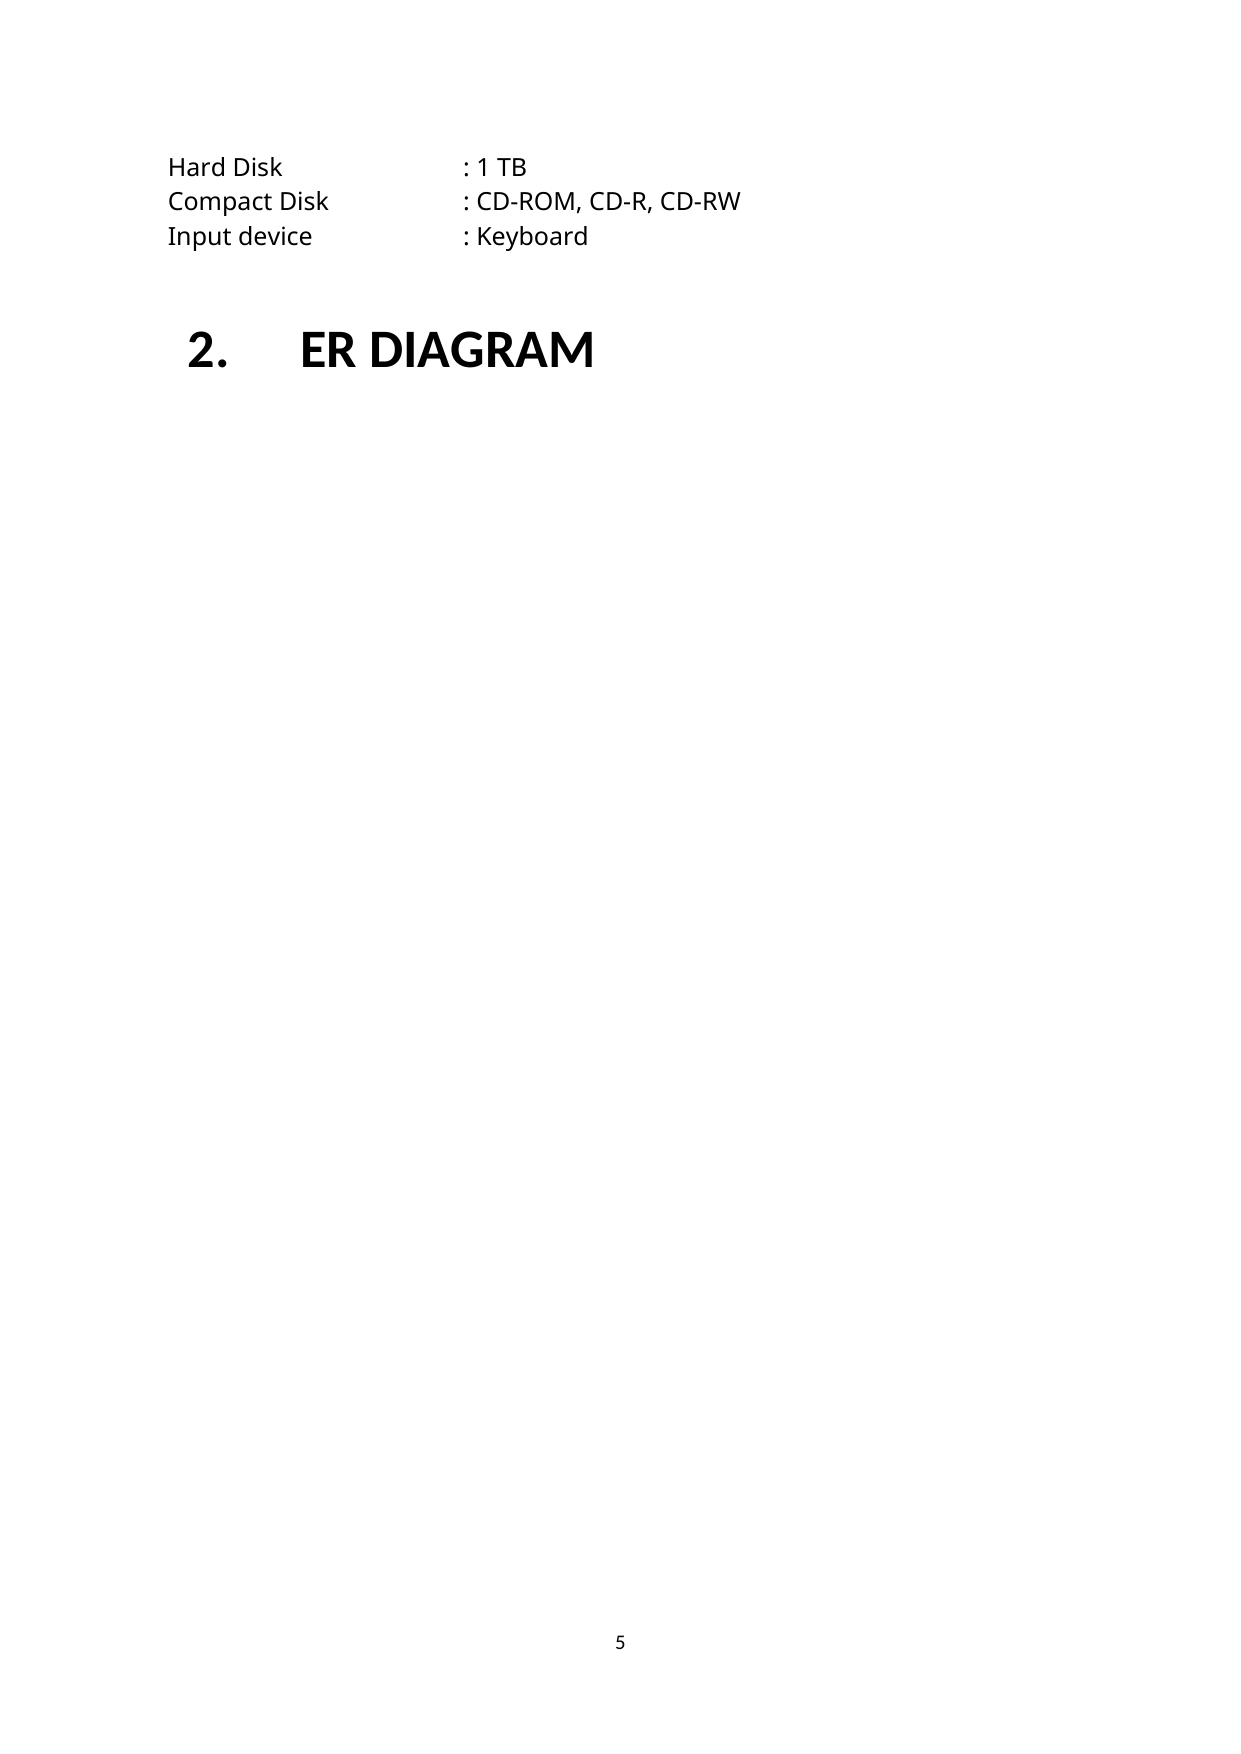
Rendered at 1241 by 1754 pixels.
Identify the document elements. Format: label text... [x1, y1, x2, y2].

table_cell Compact Disk [156, 184, 452, 218]
table_cell Input device [156, 218, 452, 252]
table_cell : CD-ROM, CD-R, CD-RW [452, 184, 1072, 218]
table_cell Hard Disk [156, 150, 452, 184]
table_cell : 1 TB [452, 150, 1072, 184]
list ER DIAGRAM [187, 315, 1090, 381]
table_cell : Keyboard [452, 218, 1072, 252]
